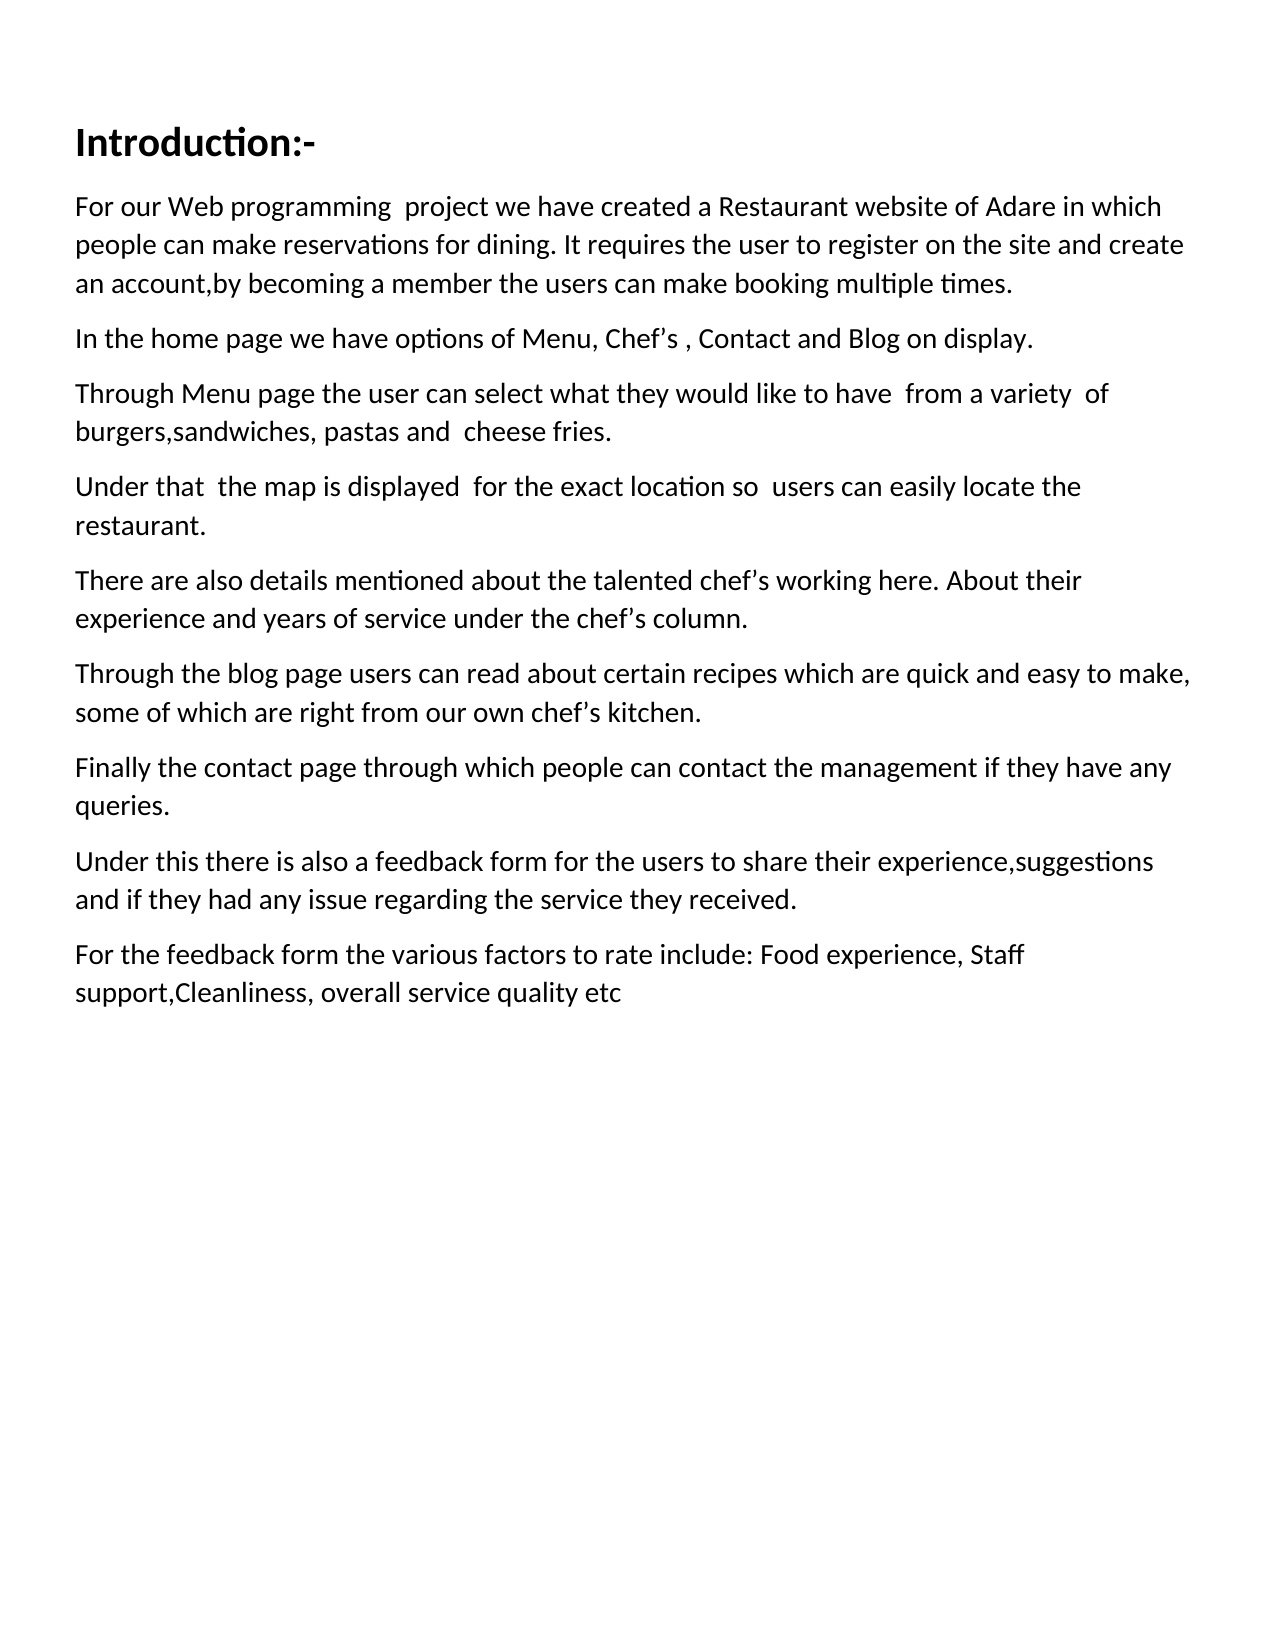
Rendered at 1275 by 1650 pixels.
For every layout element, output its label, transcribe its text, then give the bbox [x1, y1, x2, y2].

text Through Menu page the user can select what they would like to have from a variety of burgers,sandwiches, pastas and cheese fries. [75, 375, 1200, 449]
text Under this there is also a feedback form for the users to share their experience,suggestions and if they had any issue regarding the service they received. [75, 843, 1200, 917]
text For the feedback form the various factors to rate include: Food experience, Staff support,Cleanliness, overall service quality etc [75, 936, 1200, 1010]
text Through the blog page users can read about certain recipes which are quick and easy to make, some of which are right from our own chef’s kitchen. [75, 656, 1200, 729]
text For our Web programming project we have created a Restaurant website of Adare in which people can make reservations for dining. It requires the user to register on the site and create an account,by becoming a member the users can make booking multiple times. [75, 188, 1200, 300]
text In the home page we have options of Menu, Chef’s , Contact and Blog on display. [75, 320, 1200, 355]
text Introduction:- [75, 116, 1200, 167]
text There are also details mentioned about the talented chef’s working here. About their experience and years of service under the chef’s column. [75, 562, 1200, 636]
text Under that the map is displayed for the exact location so users can easily locate the restaurant. [75, 468, 1200, 542]
text Finally the contact page through which people can contact the management if they have any queries. [75, 749, 1200, 823]
